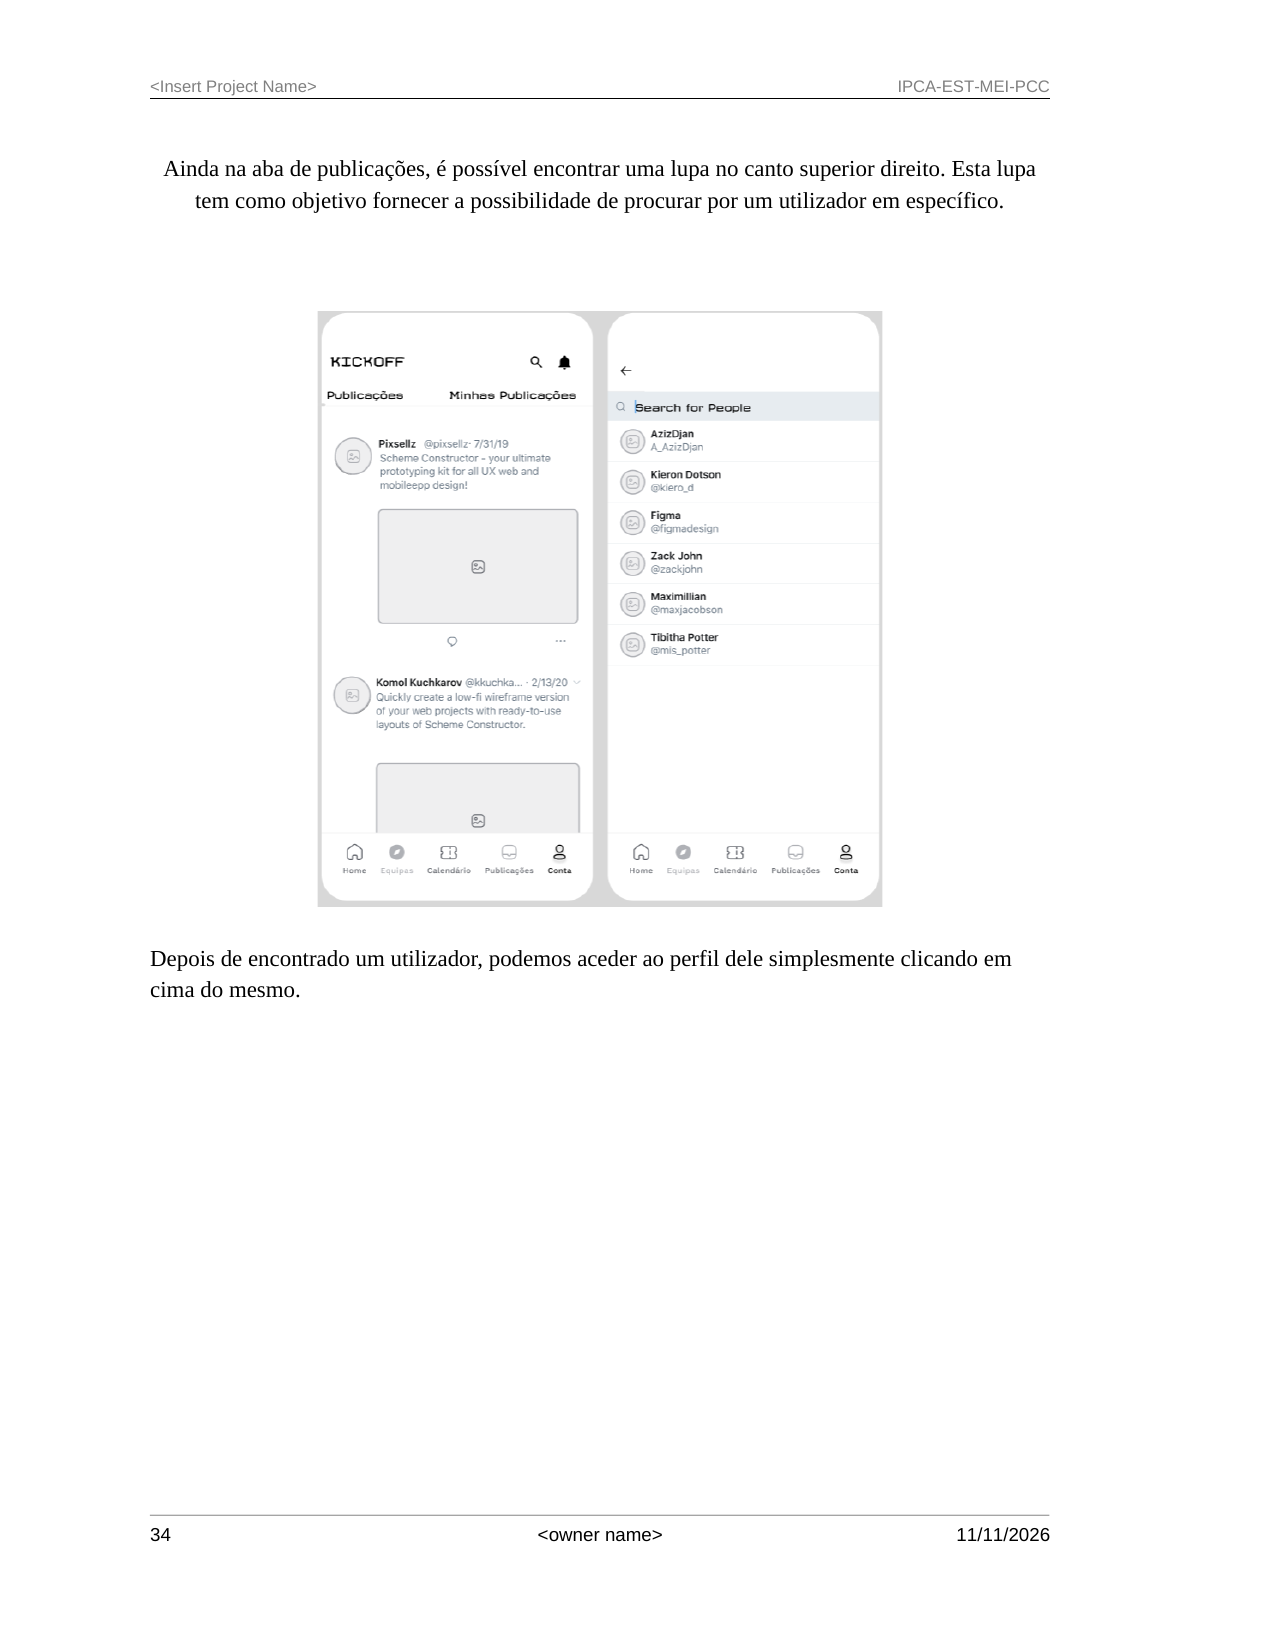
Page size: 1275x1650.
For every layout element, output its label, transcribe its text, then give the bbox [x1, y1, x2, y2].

text Ainda na aba de publicações, é possível encontrar uma lupa no canto superior direito. Esta lupa tem como objetivo fornecer a possibilidade de procurar por um utilizador em específico. [150, 151, 1050, 213]
text Depois de encontrado um utilizador, podemos aceder ao perfil dele simplesmente clicando em cima do mesmo. [150, 940, 1050, 1002]
picture [317, 311, 883, 907]
